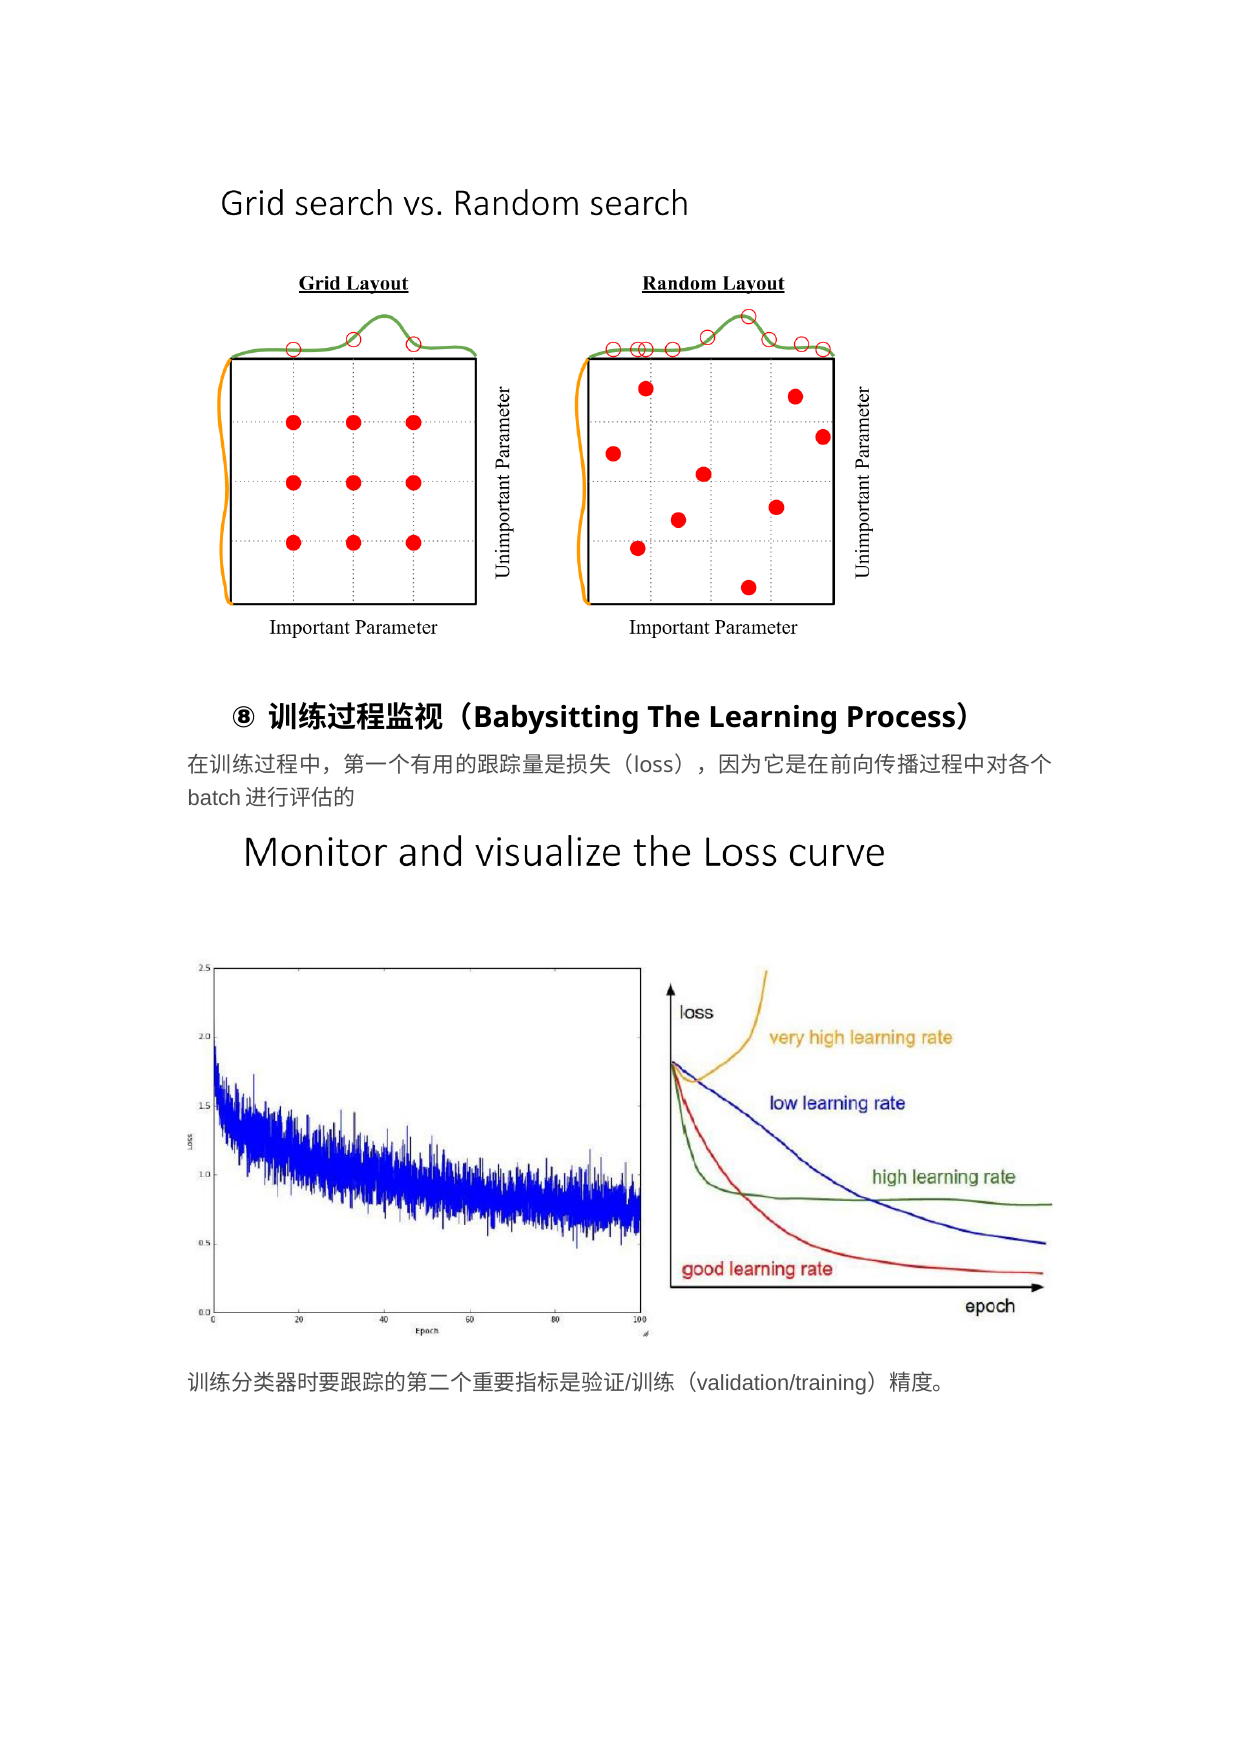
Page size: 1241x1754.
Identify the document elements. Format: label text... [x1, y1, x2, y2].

list 训练过程监视（Babysitting The Learning Process） [231, 682, 1053, 747]
picture [187, 812, 1053, 1348]
text 在训练过程中，第一个有用的跟踪量是损失（loss），因为它是在前向传播过程中对各个batch进行评估的 [187, 747, 1053, 812]
text 训练分类器时要跟踪的第二个重要指标是验证/训练（validation/training）精度。 [187, 1364, 1053, 1397]
picture [187, 162, 886, 652]
